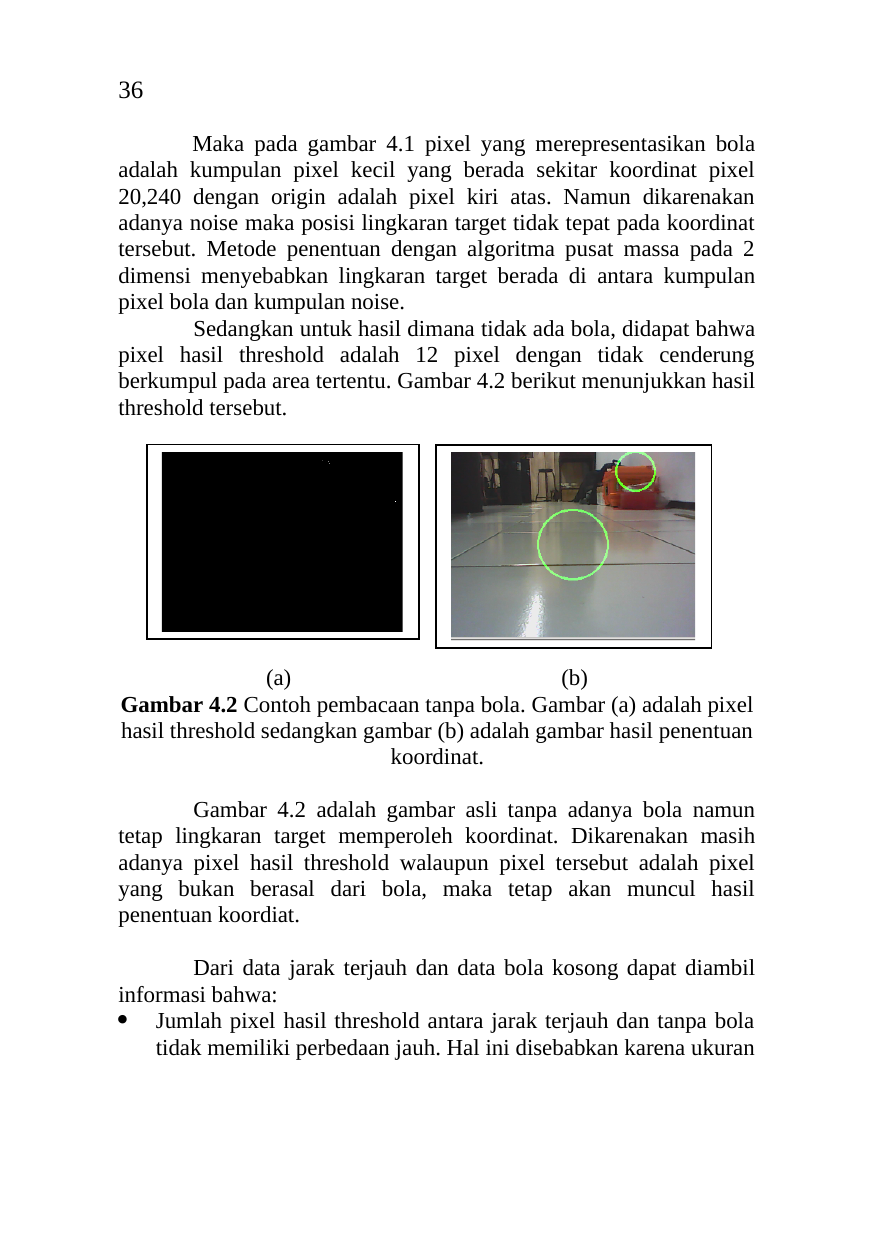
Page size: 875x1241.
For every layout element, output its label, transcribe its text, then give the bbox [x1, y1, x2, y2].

text Sedangkan untuk hasil dimana tidak ada bola, didapat bahwa pixel hasil threshold adalah 12 pixel dengan tidak cenderung berkumpul pada area tertentu. Gambar 4.2 berikut menunjukkan hasil threshold tersebut. [118, 314, 756, 420]
text Dari data jarak terjauh dan data bola kosong dapat diambil informasi bahwa: [118, 954, 756, 1007]
picture [161, 452, 403, 632]
list (b) [266, 664, 756, 691]
picture [451, 452, 696, 641]
text Gambar 4.2 adalah gambar asli tanpa adanya bola namun tetap lingkaran target memperoleh koordinat. Dikarenakan masih adanya pixel hasil threshold walaupun pixel tersebut adalah pixel yang bukan berasal dari bola, maka tetap akan muncul hasil penentuan koordiat. [118, 796, 756, 928]
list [118, 1007, 756, 1060]
text Maka pada gambar 4.1 pixel yang merepresentasikan bola adalah kumpulan pixel kecil yang berada sekitar koordinat pixel 20,240 dengan origin adalah pixel kiri atas. Namun dikarenakan adanya noise maka posisi lingkaran target tidak tepat pada koordinat tersebut. Metode penentuan dengan algoritma pusat massa pada 2 dimensi menyebabkan lingkaran target berada di antara kumpulan pixel bola dan kumpulan noise. [118, 130, 756, 314]
text Gambar 4.2 Contoh pembacaan tanpa bola. Gambar (a) adalah pixel hasil threshold sedangkan gambar (b) adalah gambar hasil penentuan koordinat. [118, 691, 756, 770]
